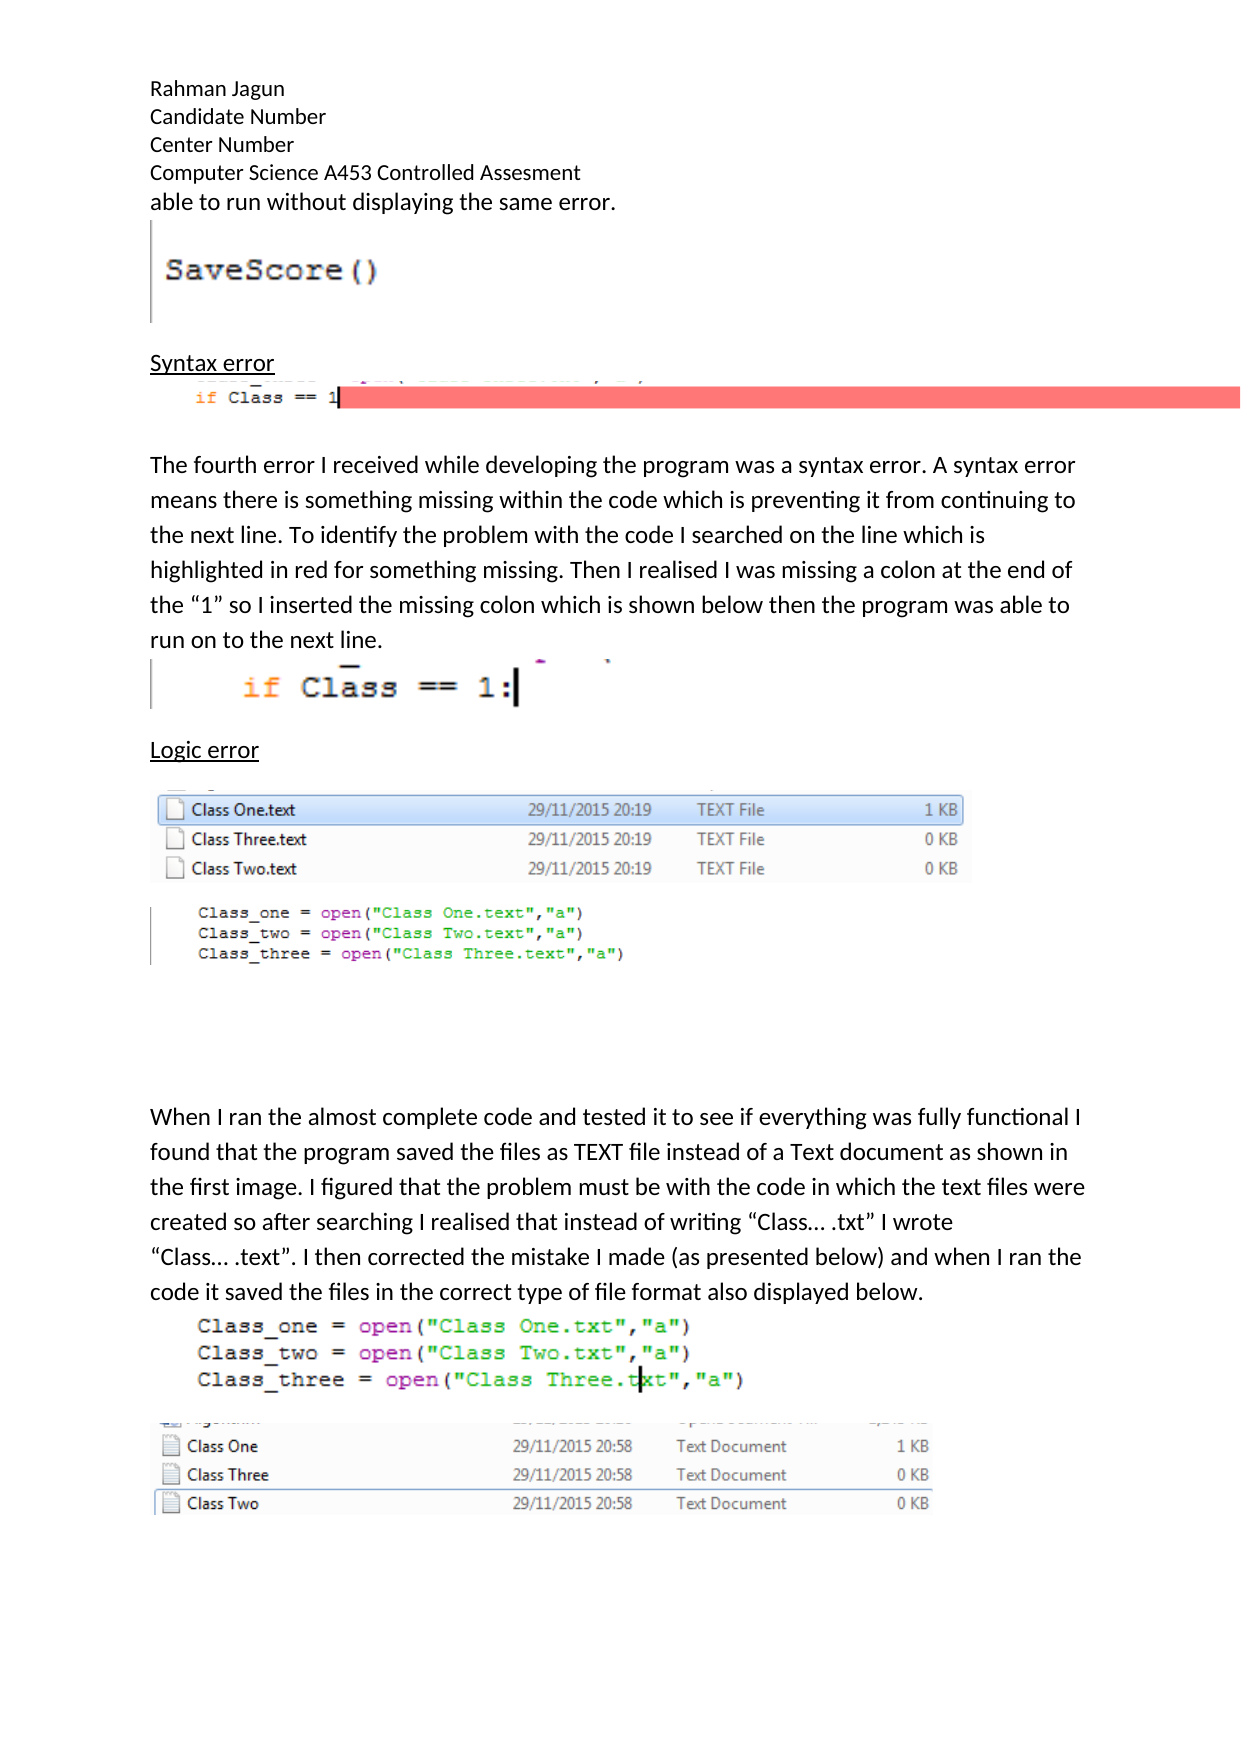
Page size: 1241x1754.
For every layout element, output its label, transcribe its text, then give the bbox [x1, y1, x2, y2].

text When I ran the almost complete code and tested it to see if everything was fully functional I found that the program saved the files as TEXT file instead of a Text document as shown in the first image. I figured that the problem must be with the code in which the text files were created so after searching I realised that instead of writing “Class… .txt” I wrote “Class… .text”. I then corrected the mistake I made (as presented below) and when I ran the code it saved the files in the correct type of file format also displayed below. [150, 1102, 1090, 1399]
picture [150, 1423, 933, 1515]
picture [150, 907, 657, 965]
picture [150, 381, 1241, 410]
picture [150, 790, 972, 883]
text Syntax error The fourth error I received while developing the program was a syntax error. A syntax error means there is something missing within the code which is preventing it from continuing to the next line. To identify the problem with the code I searched on the line which is highlighted in red for something missing. Then I realised I was missing a colon at the end of the “1” so I inserted the missing colon which is shown below then the program was able to run on to the next line. [150, 410, 1090, 709]
picture [150, 220, 429, 323]
text Syntax error The fourth error I received while developing the program was a syntax error. A syntax error means there is something missing within the code which is preventing it from continuing to the next line. To identify the problem with the code I searched on the line which is highlighted in red for something missing. Then I realised I was missing a colon at the end of the “1” so I inserted the missing colon which is shown below then the program was able to run on to the next line. [150, 347, 1090, 381]
picture [150, 1311, 752, 1399]
text Logic error [150, 734, 1090, 764]
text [150, 186, 1090, 322]
picture [150, 659, 611, 709]
